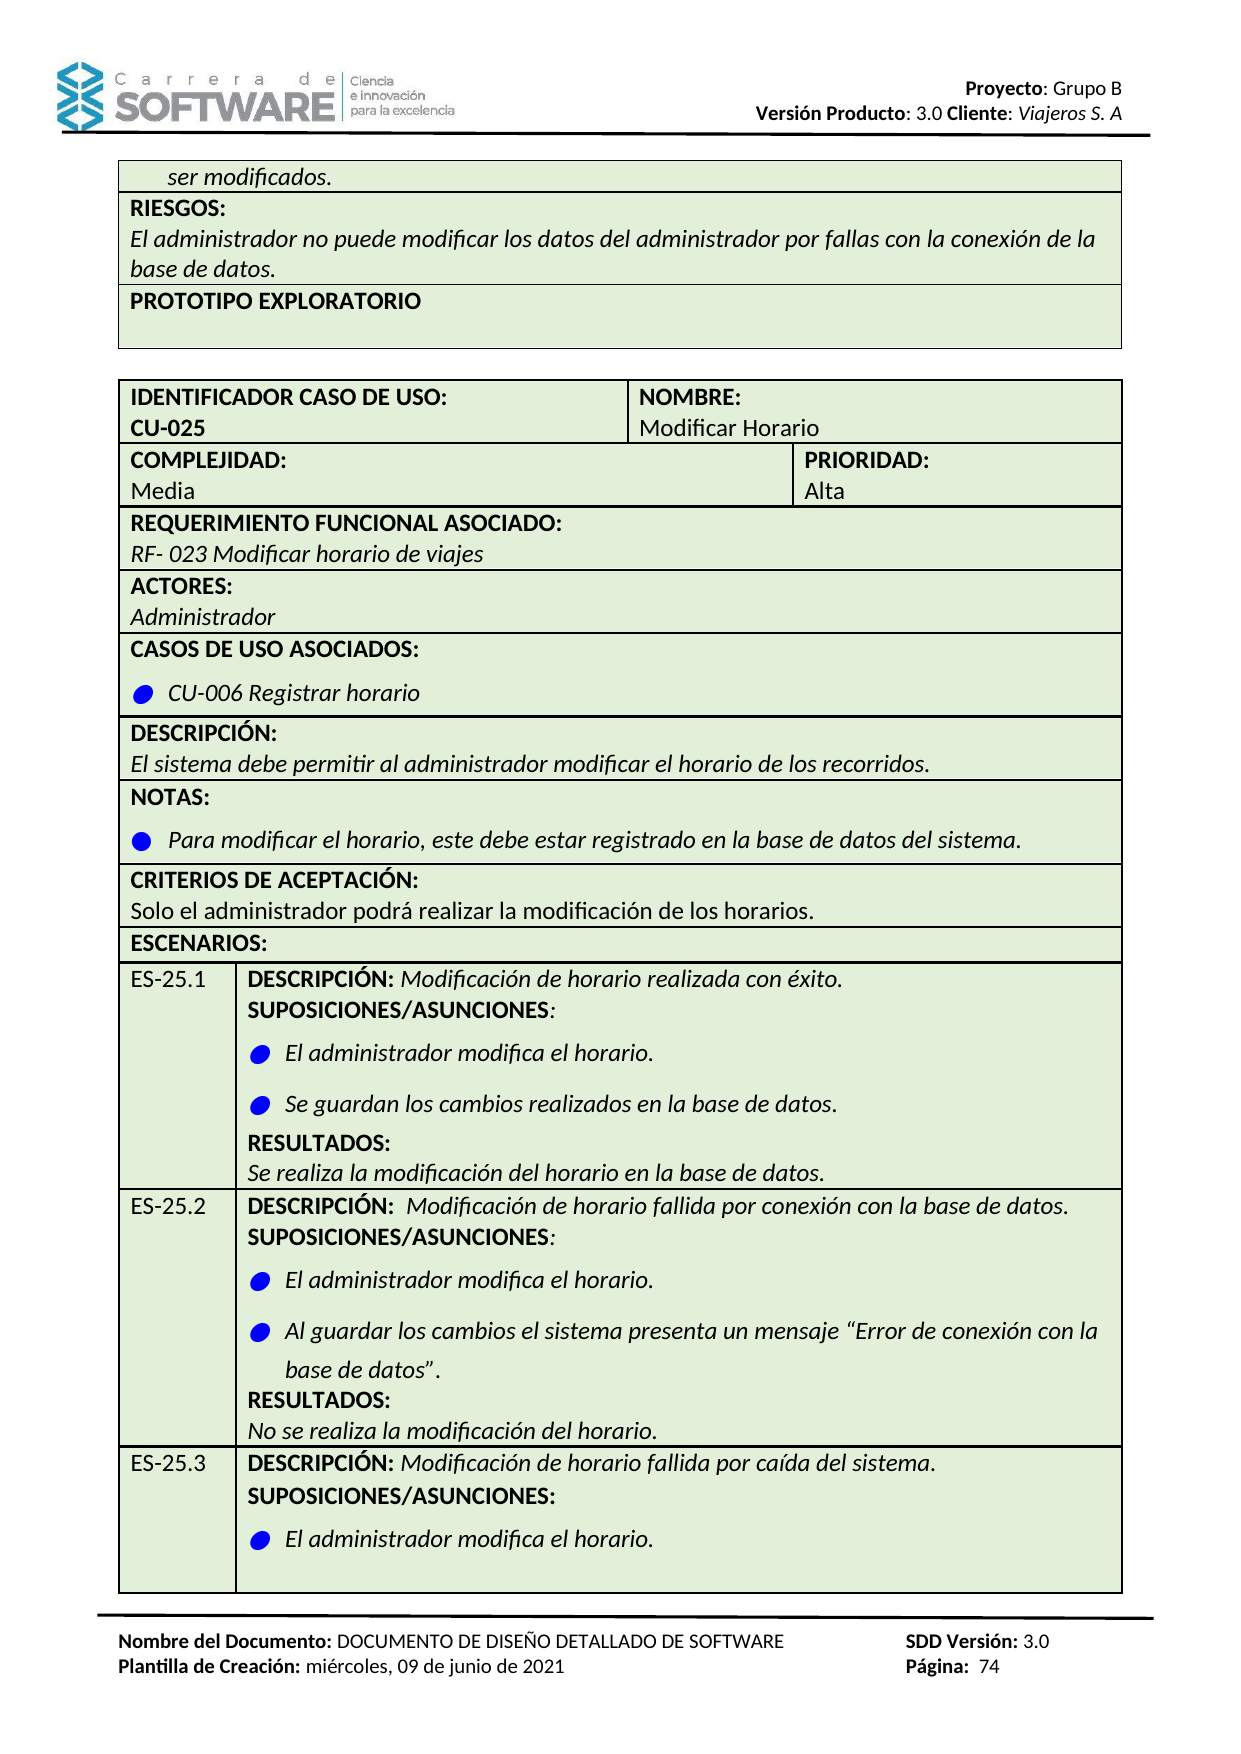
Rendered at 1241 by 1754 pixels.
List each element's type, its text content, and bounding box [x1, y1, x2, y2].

table_cell DESCRIPCIÓN: Modificación de horario fallida por conexión con la base de datos. SUPOSICIONES/ASUNCIONES: El administrador modifica el horario. Al guardar los cambios el sistema presenta un mensaje “Error de conexión con la base de datos”. RESULTADOS: No se realiza la modificación del horario. [237, 1190, 1121, 1445]
table_cell CASOS DE USO ASOCIADOS: CU-006 Registrar horario [120, 634, 1121, 715]
table_cell ES-25.1 [120, 964, 235, 1188]
table_header IDENTIFICADOR CASO DE USO: CU-025 [120, 381, 627, 442]
table_header NOMBRE: Modificar Horario [629, 381, 1121, 442]
table_cell NOTAS: Para modificar el horario, este debe estar registrado en la base de datos del sistema. [120, 781, 1121, 862]
table_cell RIESGOS: El administrador no puede modificar los datos del administrador por fallas con la conexión de la base de datos. [119, 193, 1121, 284]
table_cell REQUERIMIENTO FUNCIONAL ASOCIADO: RF- 023 Modificar horario de viajes [120, 508, 1121, 568]
picture [46, 46, 461, 154]
table_cell DESCRIPCIÓN: El sistema debe permitir al administrador modificar el horario de los recorridos. [120, 718, 1121, 778]
table_cell PRIORIDAD: Alta [794, 444, 1121, 505]
table_cell DESCRIPCIÓN: Modificación de horario realizada con éxito. SUPOSICIONES/ASUNCIONES: El administrador modifica el horario. Se guardan los cambios realizados en la base de datos. RESULTADOS: Se realiza la modificación del horario en la base de datos. [237, 964, 1121, 1188]
table_cell COMPLEJIDAD: Media [120, 444, 792, 505]
table_cell ES-25.2 [120, 1190, 235, 1445]
table_cell PROTOTIPO EXPLORATORIO [119, 285, 1121, 347]
table_cell CRITERIOS DE ACEPTACIÓN: Solo el administrador podrá realizar la modificación de los horarios. [120, 865, 1121, 926]
table_cell ACTORES: Administrador [120, 571, 1121, 632]
table_cell ESCENARIOS: [120, 928, 1121, 961]
table_cell ES-25.3 [120, 1448, 235, 1592]
